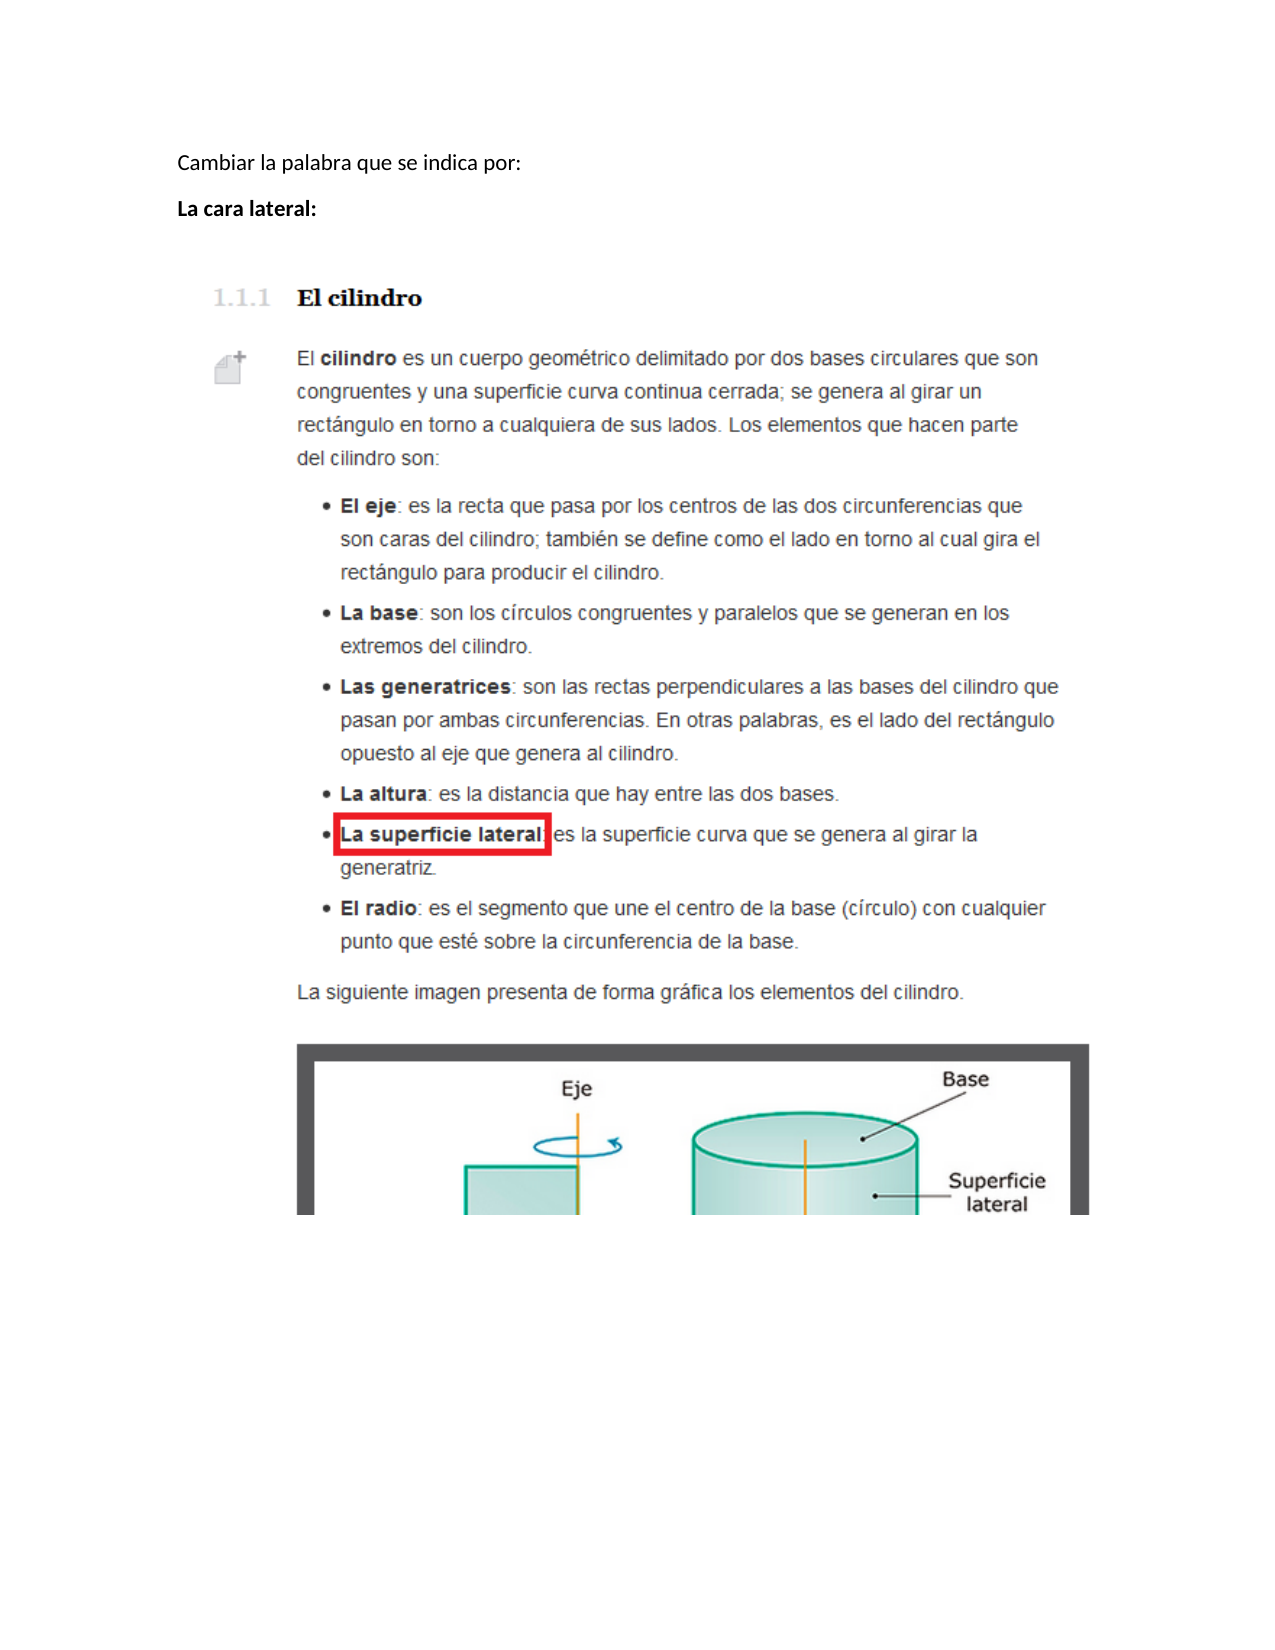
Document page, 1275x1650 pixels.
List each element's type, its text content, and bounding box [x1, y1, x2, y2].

text Cambiar la palabra que se indica por: [177, 148, 1098, 176]
picture [177, 241, 1098, 1215]
text La cara lateral: [177, 194, 1098, 222]
